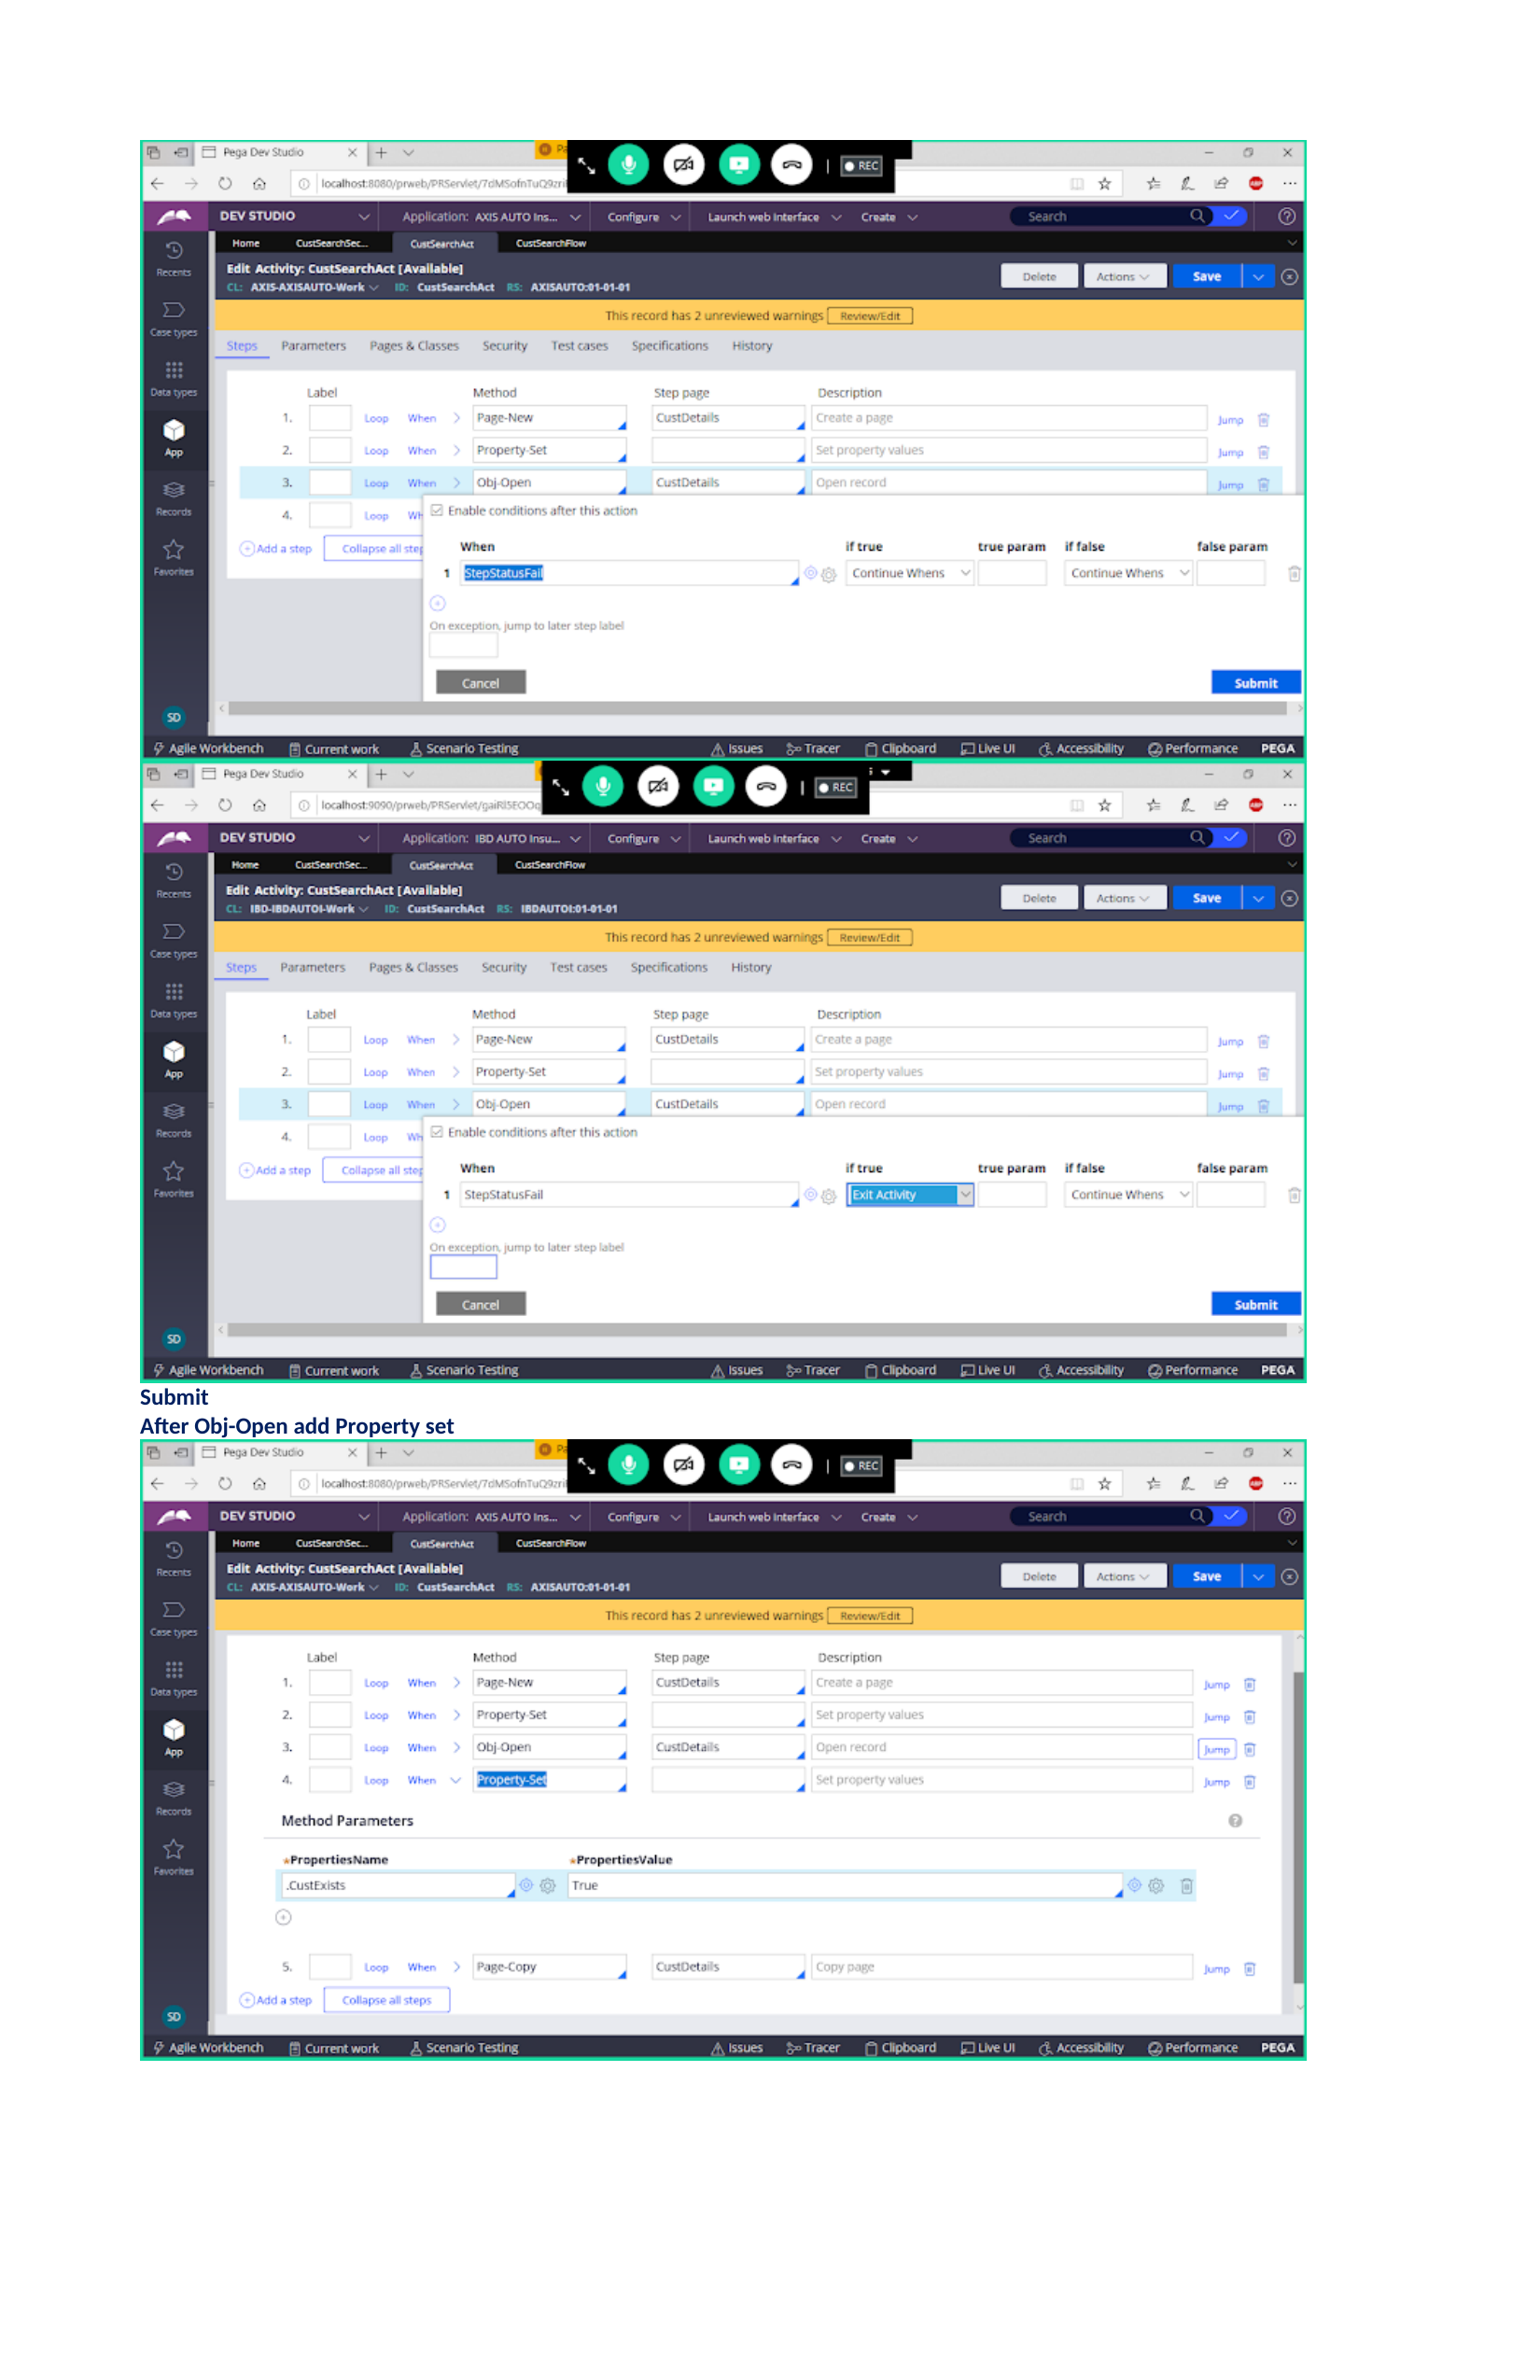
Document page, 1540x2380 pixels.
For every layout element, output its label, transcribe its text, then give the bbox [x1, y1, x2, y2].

picture [140, 140, 1307, 1383]
text Submit [140, 1382, 1400, 1411]
text After Obj-Open add Property set [140, 1411, 1400, 1439]
picture [140, 1439, 1307, 2061]
